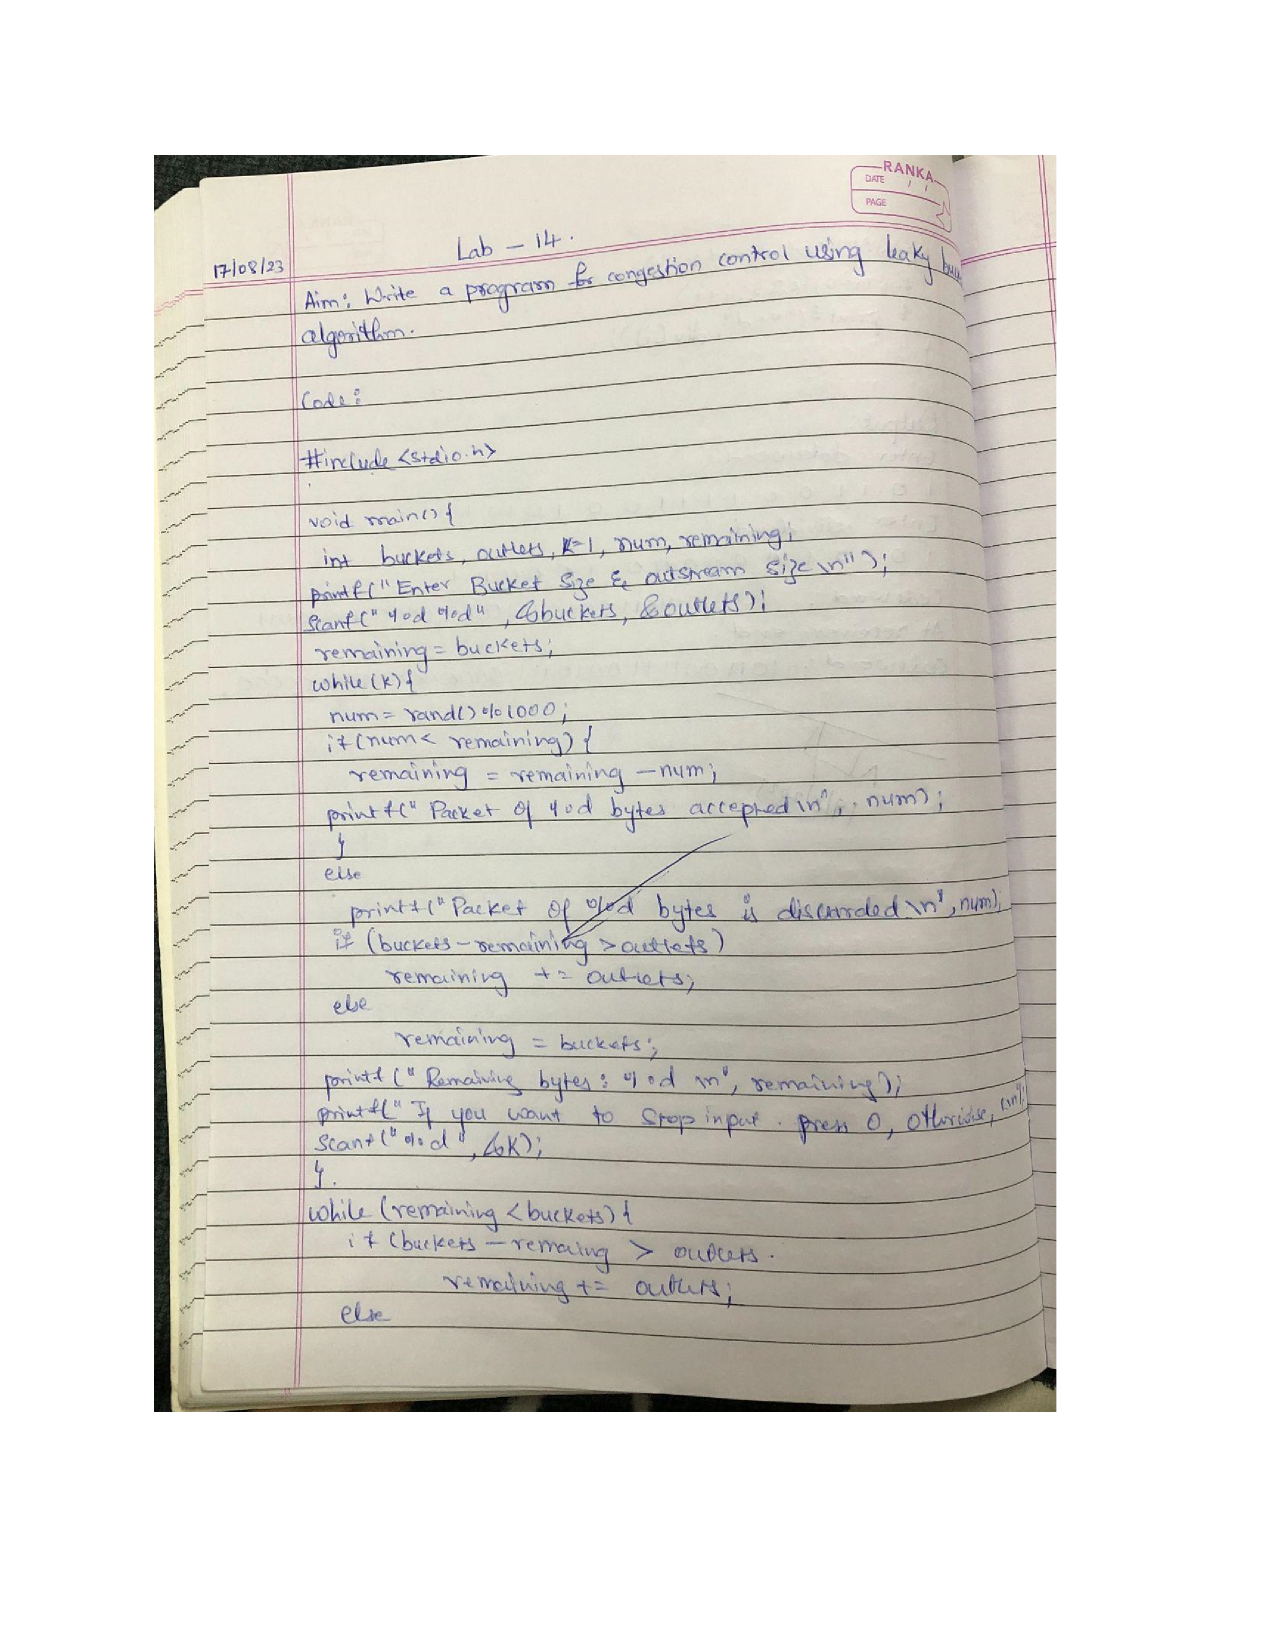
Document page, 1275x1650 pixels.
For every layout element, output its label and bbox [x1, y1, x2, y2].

picture [153, 154, 1057, 1412]
